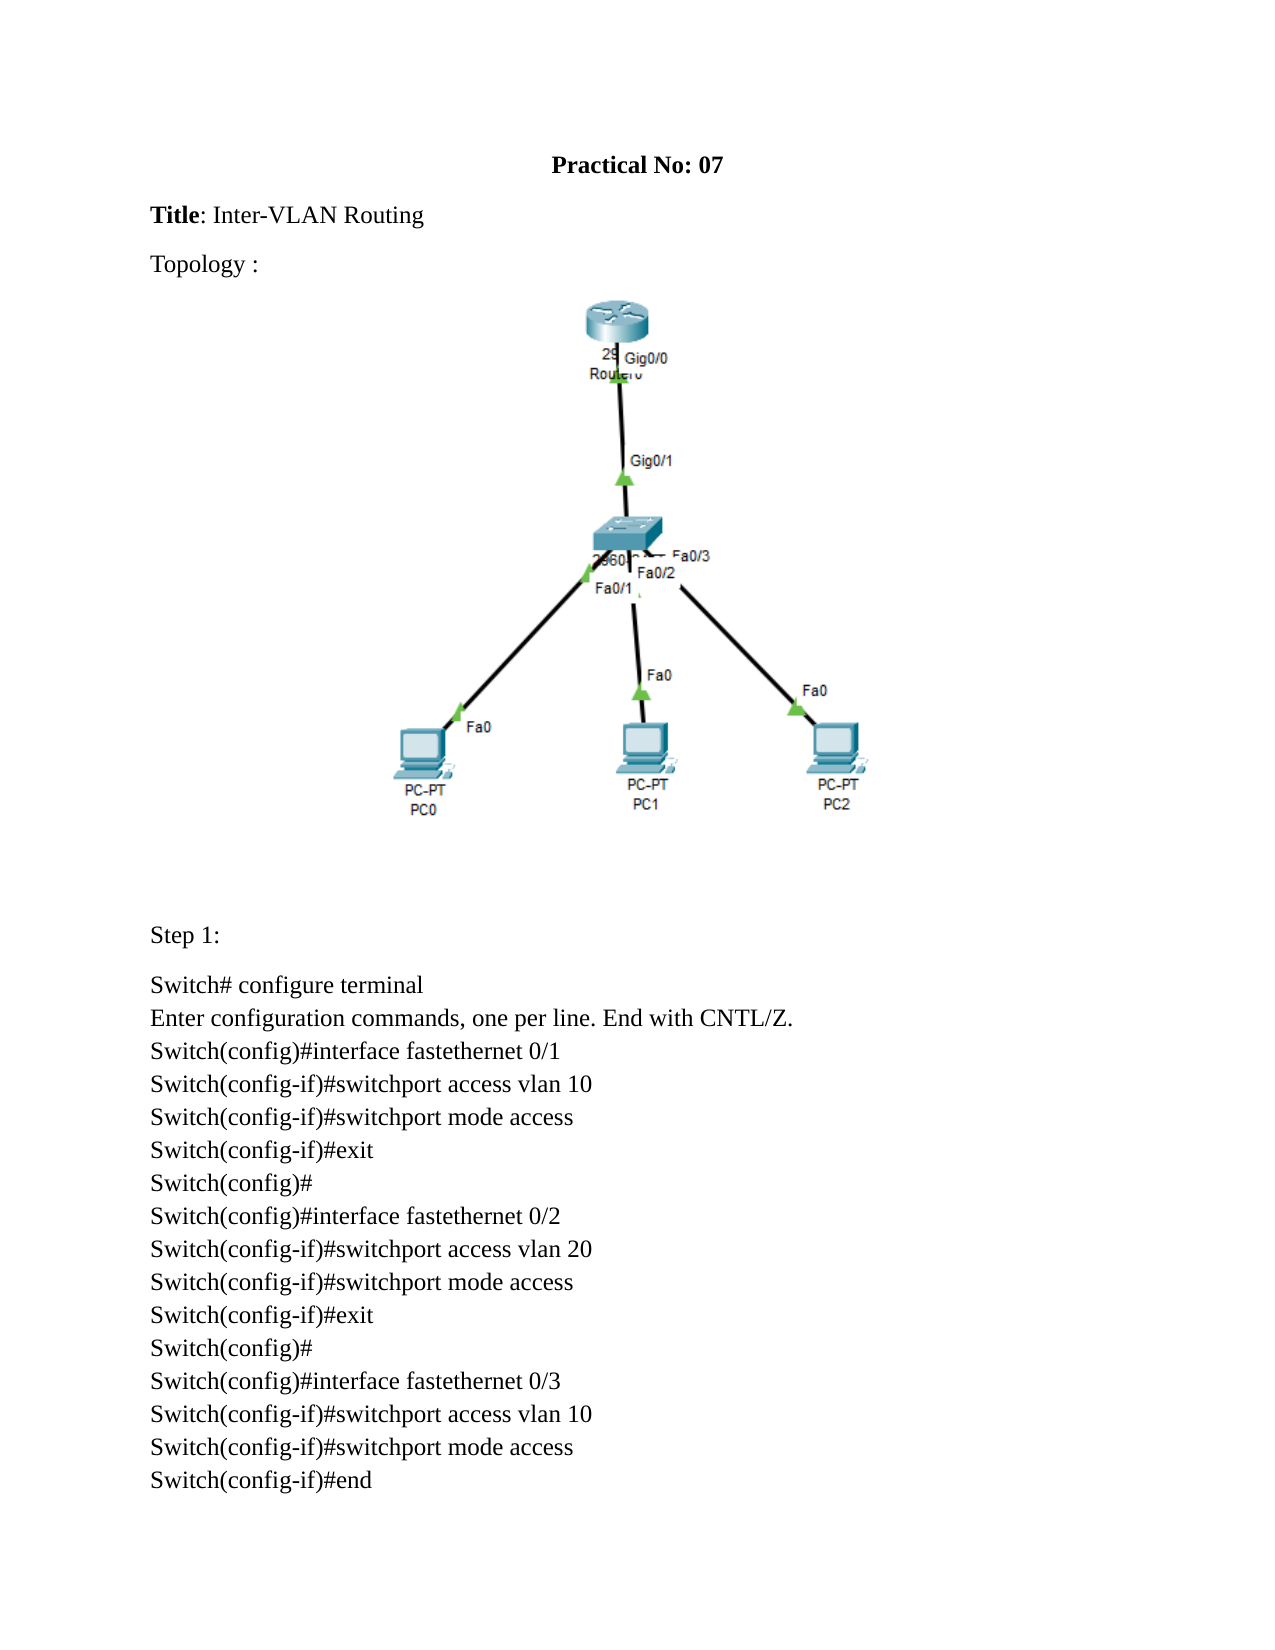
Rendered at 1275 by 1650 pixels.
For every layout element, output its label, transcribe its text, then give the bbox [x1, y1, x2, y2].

text Topology : [150, 249, 1125, 278]
picture [150, 299, 1091, 849]
text Practical No: 07 [150, 150, 1125, 179]
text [150, 970, 1125, 1494]
text Title: Inter-VLAN Routing [150, 200, 1125, 228]
text Step 1: [150, 920, 1125, 949]
